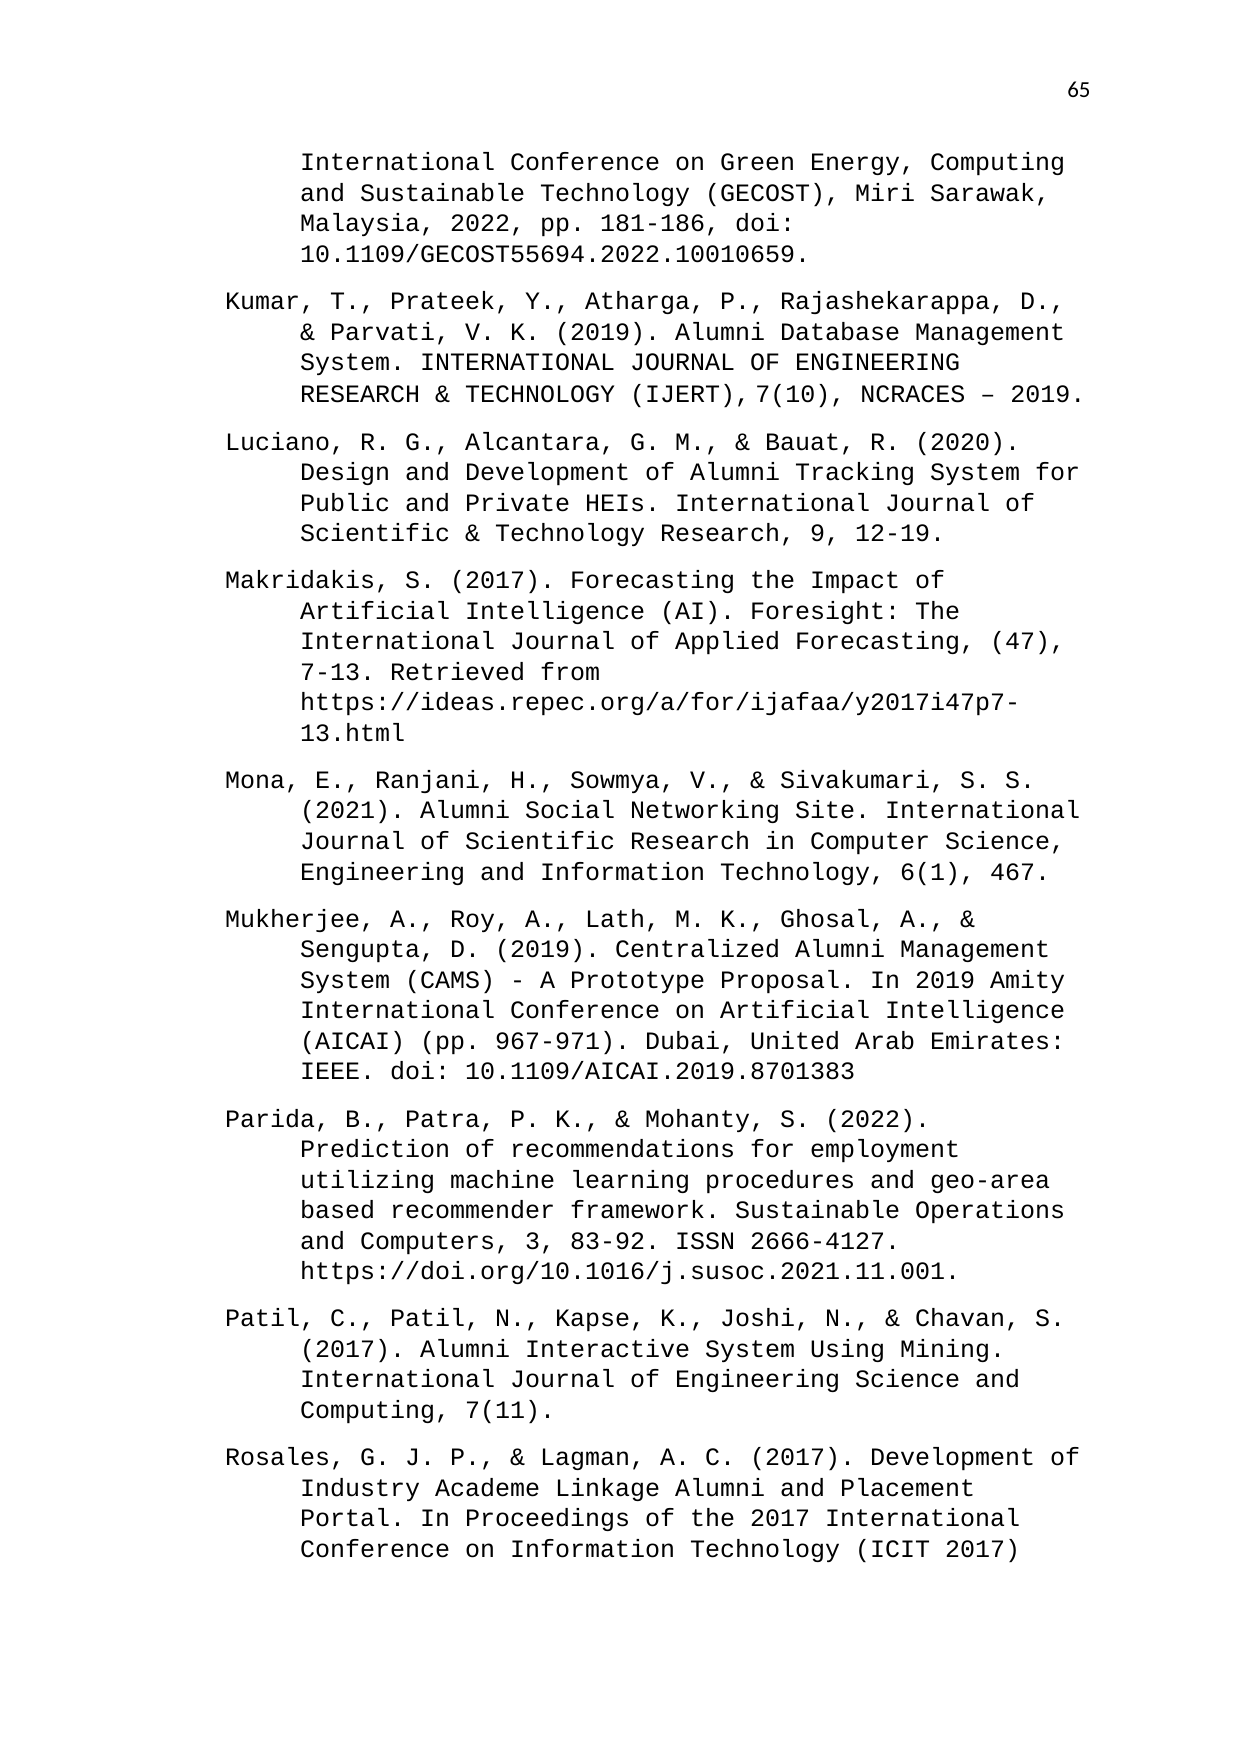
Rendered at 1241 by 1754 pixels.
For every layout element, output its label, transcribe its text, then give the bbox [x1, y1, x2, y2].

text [225, 150, 1090, 270]
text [225, 1445, 1090, 1564]
text Luciano, R. G., Alcantara, G. M., & Bauat, R. (2020). Design and Development of Alumni Tracking System for Public and Private HEIs. International Journal of Scientific & Technology Research, 9, 12-19. [225, 429, 1090, 549]
text Mona, E., Ranjani, H., Sowmya, V., & Sivakumari, S. S. (2021). Alumni Social Networking Site. International Journal of Scientific Research in Computer Science, Engineering and Information Technology, 6(1), 467. [225, 768, 1090, 887]
text Mukherjee, A., Roy, A., Lath, M. K., Ghosal, A., & Sengupta, D. (2019). Centralized Alumni Management System (CAMS) - A Prototype Proposal. In 2019 Amity International Conference on Artificial Intelligence (AICAI) (pp. 967-971). Dubai, United Arab Emirates: IEEE. doi: 10.1109/AICAI.2019.8701383 [225, 906, 1090, 1087]
text Makridakis, S. (2017). Forecasting the Impact of Artificial Intelligence (AI). Foresight: The International Journal of Applied Forecasting, (47), 7-13. Retrieved from https://ideas.repec.org/a/for/ijafaa/y2017i47p7-13.html [225, 568, 1090, 749]
text Parida, B., Patra, P. K., & Mohanty, S. (2022). Prediction of recommendations for employment utilizing machine learning procedures and geo-area based recommender framework. Sustainable Operations and Computers, 3, 83-92. ISSN 2666-4127. https://doi.org/10.1016/j.susoc.2021.11.001. [225, 1106, 1090, 1287]
text Patil, C., Patil, N., Kapse, K., Joshi, N., & Chavan, S. (2017). Alumni Interactive System Using Mining. International Journal of Engineering Science and Computing, 7(11). [225, 1306, 1090, 1426]
text Kumar, T., Prateek, Y., Atharga, P., Rajashekarappa, D., & Parvati, V. K. (2019). Alumni Database Management System. INTERNATIONAL JOURNAL OF ENGINEERING RESEARCH & TECHNOLOGY (IJERT), 7(10), NCRACES – 2019. [225, 289, 1090, 410]
